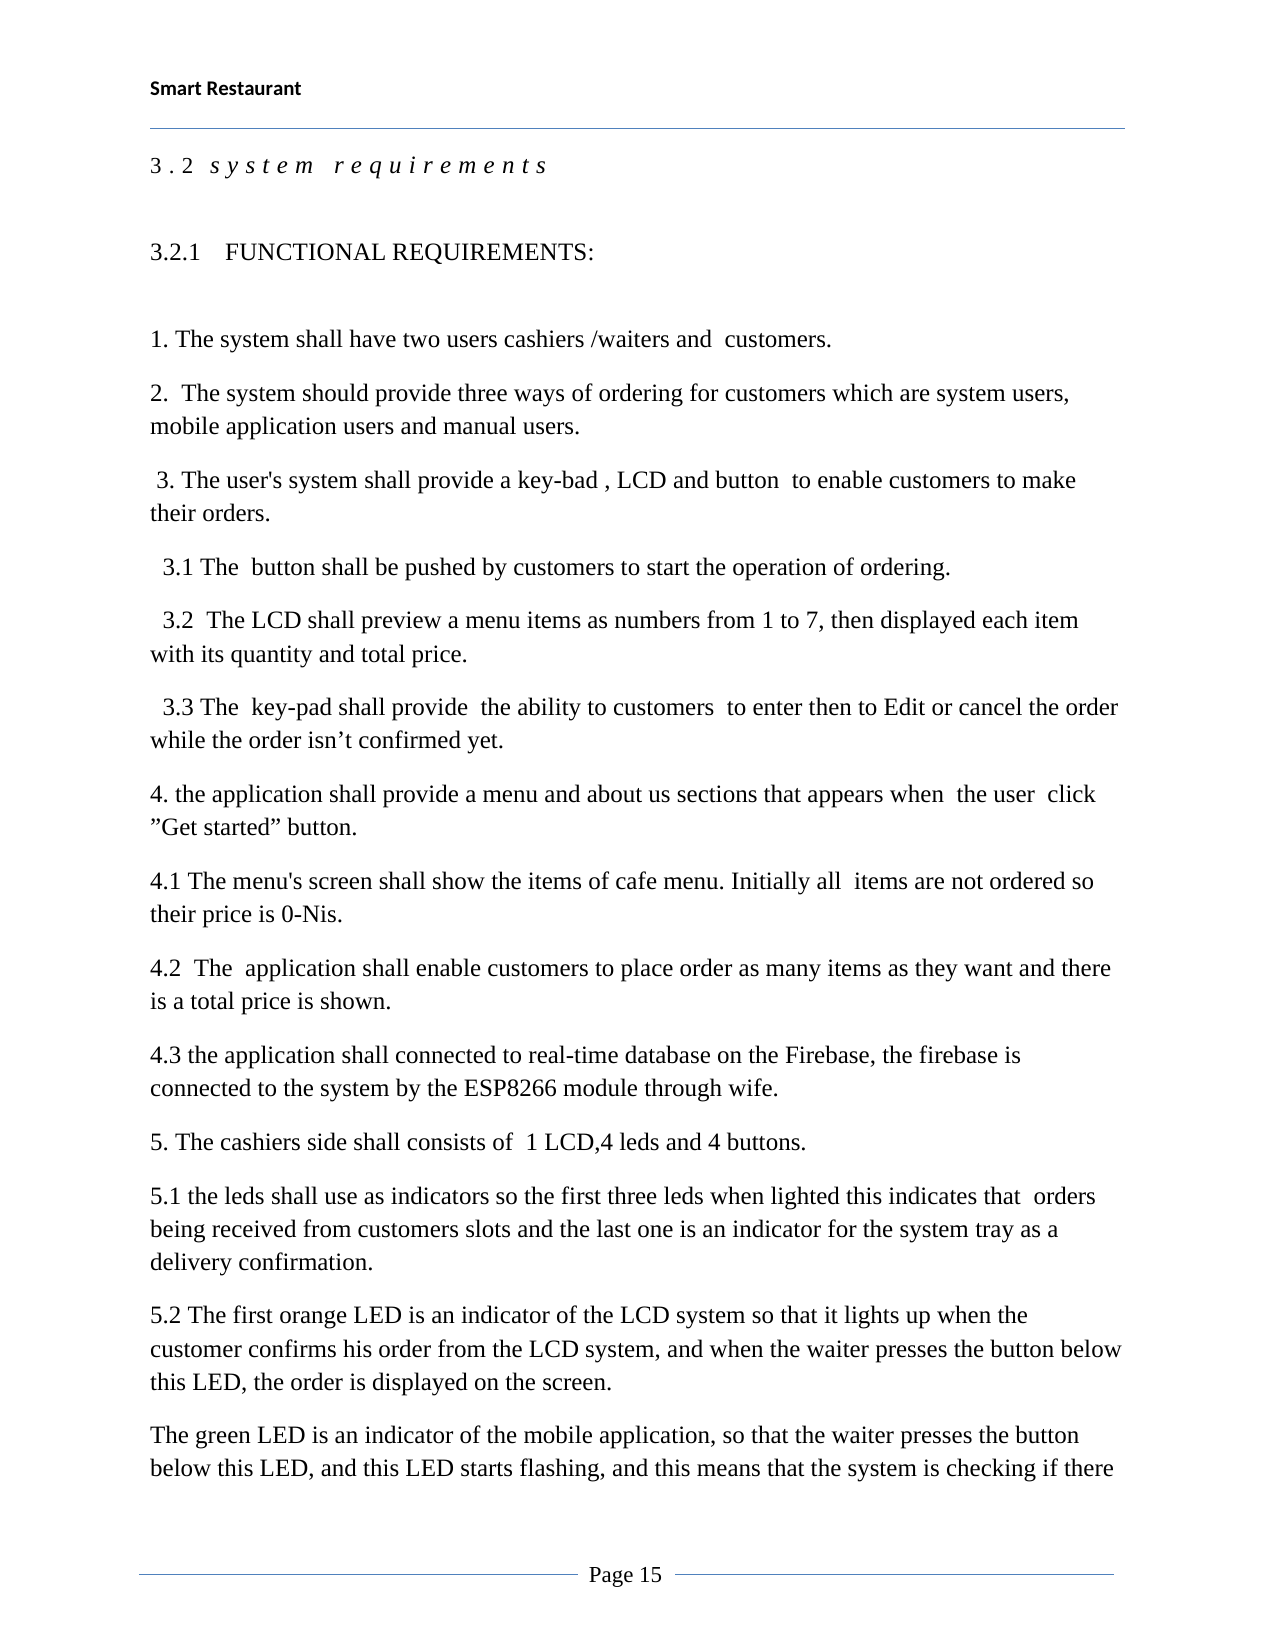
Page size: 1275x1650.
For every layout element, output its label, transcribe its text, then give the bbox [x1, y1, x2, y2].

text 4.1 The menu's screen shall show the items of cafe menu. Initially all items are not ordered so their price is 0-Nis. [150, 866, 1125, 928]
text 5.2 The first orange LED is an indicator of the LCD system so that it lights up when the customer confirms his order from the LCD system, and when the waiter presses the button below this LED, the order is displayed on the screen. [150, 1301, 1125, 1395]
subtitle functional requirements: [150, 237, 1125, 266]
text 2. The system should provide three ways of ordering for customers which are system users, mobile application users and manual users. [150, 378, 1125, 440]
text 4.3 the application shall connected to real-time database on the Firebase, the firebase is connected to the system by the ESP8266 module through wife. [150, 1040, 1125, 1102]
text 5. The cashiers side shall consists of 1 LCD,4 leds and 4 buttons. [150, 1127, 1125, 1156]
text 3.1 The button shall be pushed by customers to start the operation of ordering. [150, 552, 1125, 581]
subtitle system requirements [150, 150, 1125, 179]
text 4.2 The application shall enable customers to place order as many items as they want and there is a total price is shown. [150, 953, 1125, 1015]
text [150, 1421, 1125, 1482]
text 3. The user's system shall provide a key-bad , LCD and button to enable customers to make their orders. [150, 465, 1125, 527]
text 5.1 the leds shall use as indicators so the first three leds when lighted this indicates that orders being received from customers slots and the last one is an indicator for the system tray as a delivery confirmation. [150, 1181, 1125, 1276]
text 4. the application shall provide a menu and about us sections that appears when the user click ”Get started” button. [150, 779, 1125, 841]
text 3.3 The key-pad shall provide the ability to customers to enter then to Edit or cancel the order while the order isn’t confirmed yet. [150, 692, 1125, 754]
text 1. The system shall have two users cashiers /waiters and customers. [150, 324, 1125, 353]
text 3.2 The LCD shall preview a menu items as numbers from 1 to 7, then displayed each item with its quantity and total price. [150, 606, 1125, 667]
